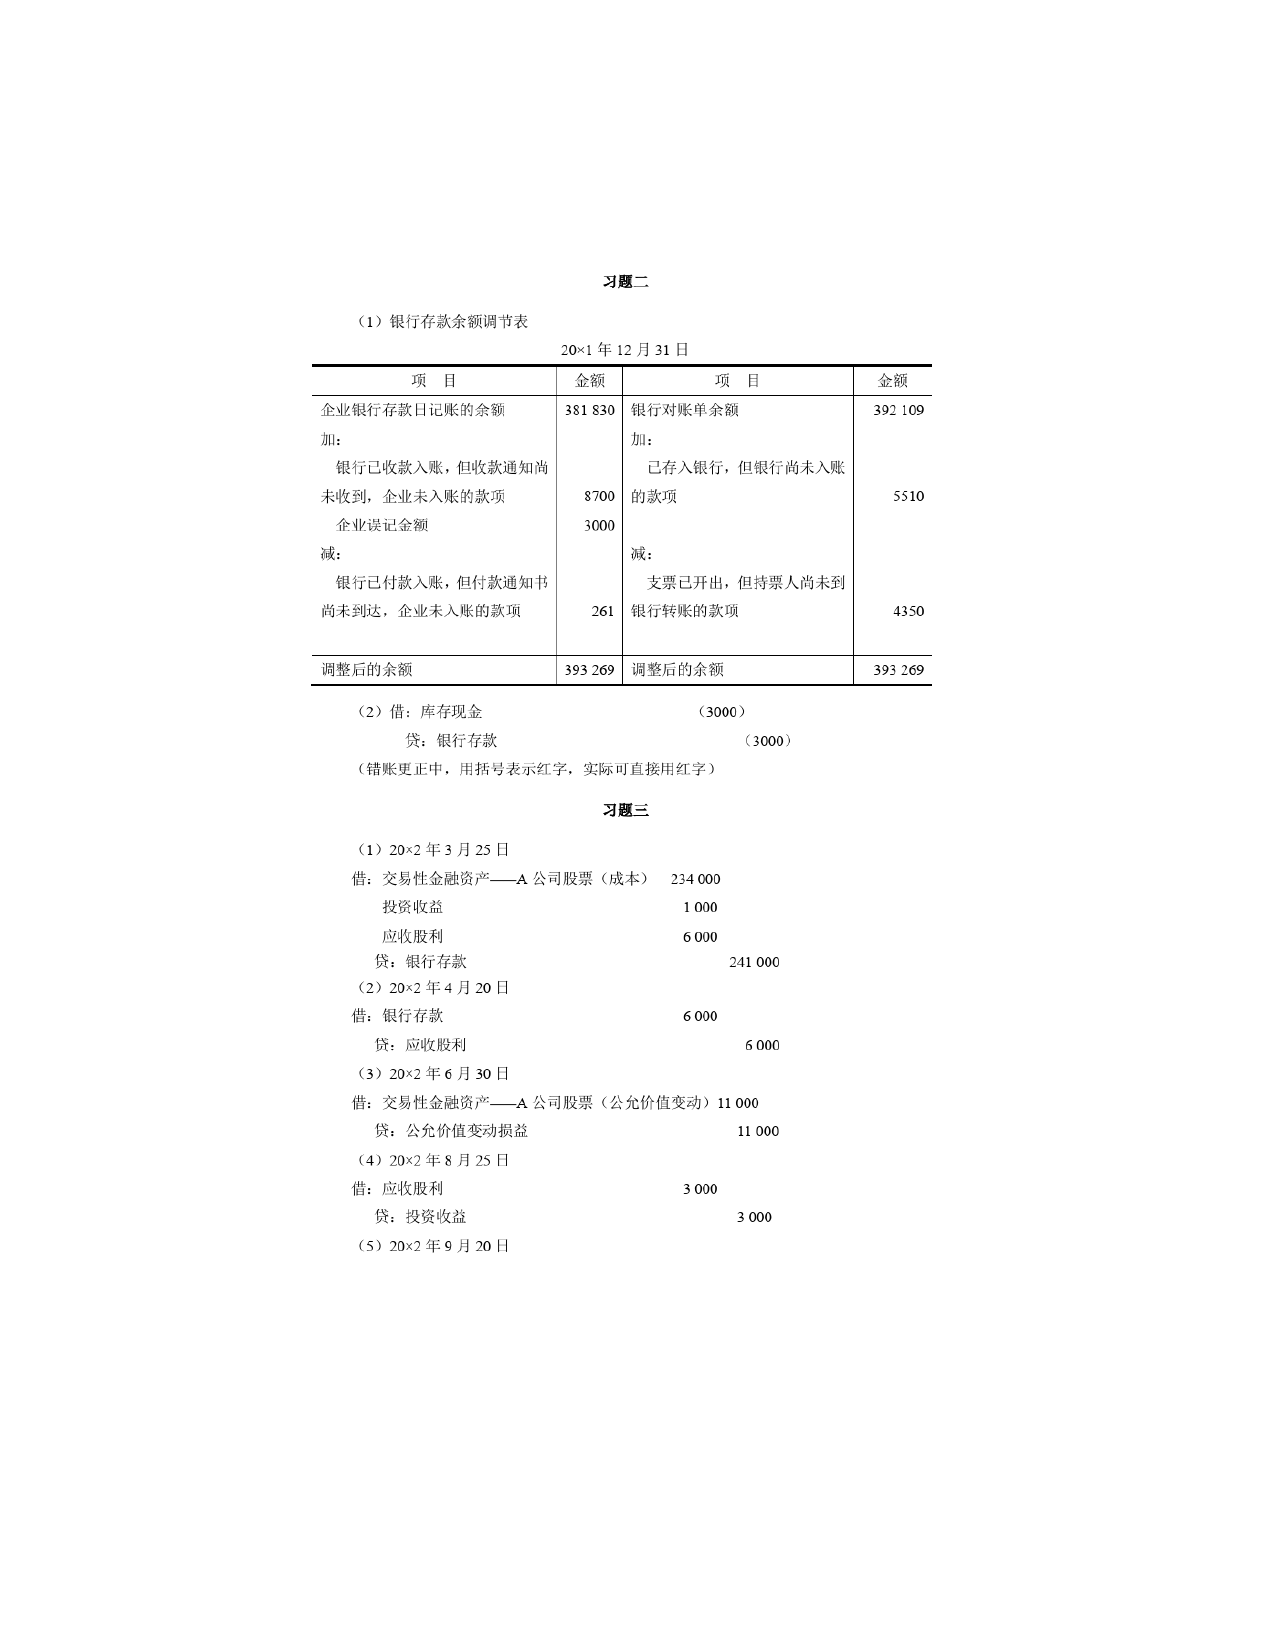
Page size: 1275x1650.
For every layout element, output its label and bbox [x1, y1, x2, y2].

picture [187, 150, 1063, 1388]
